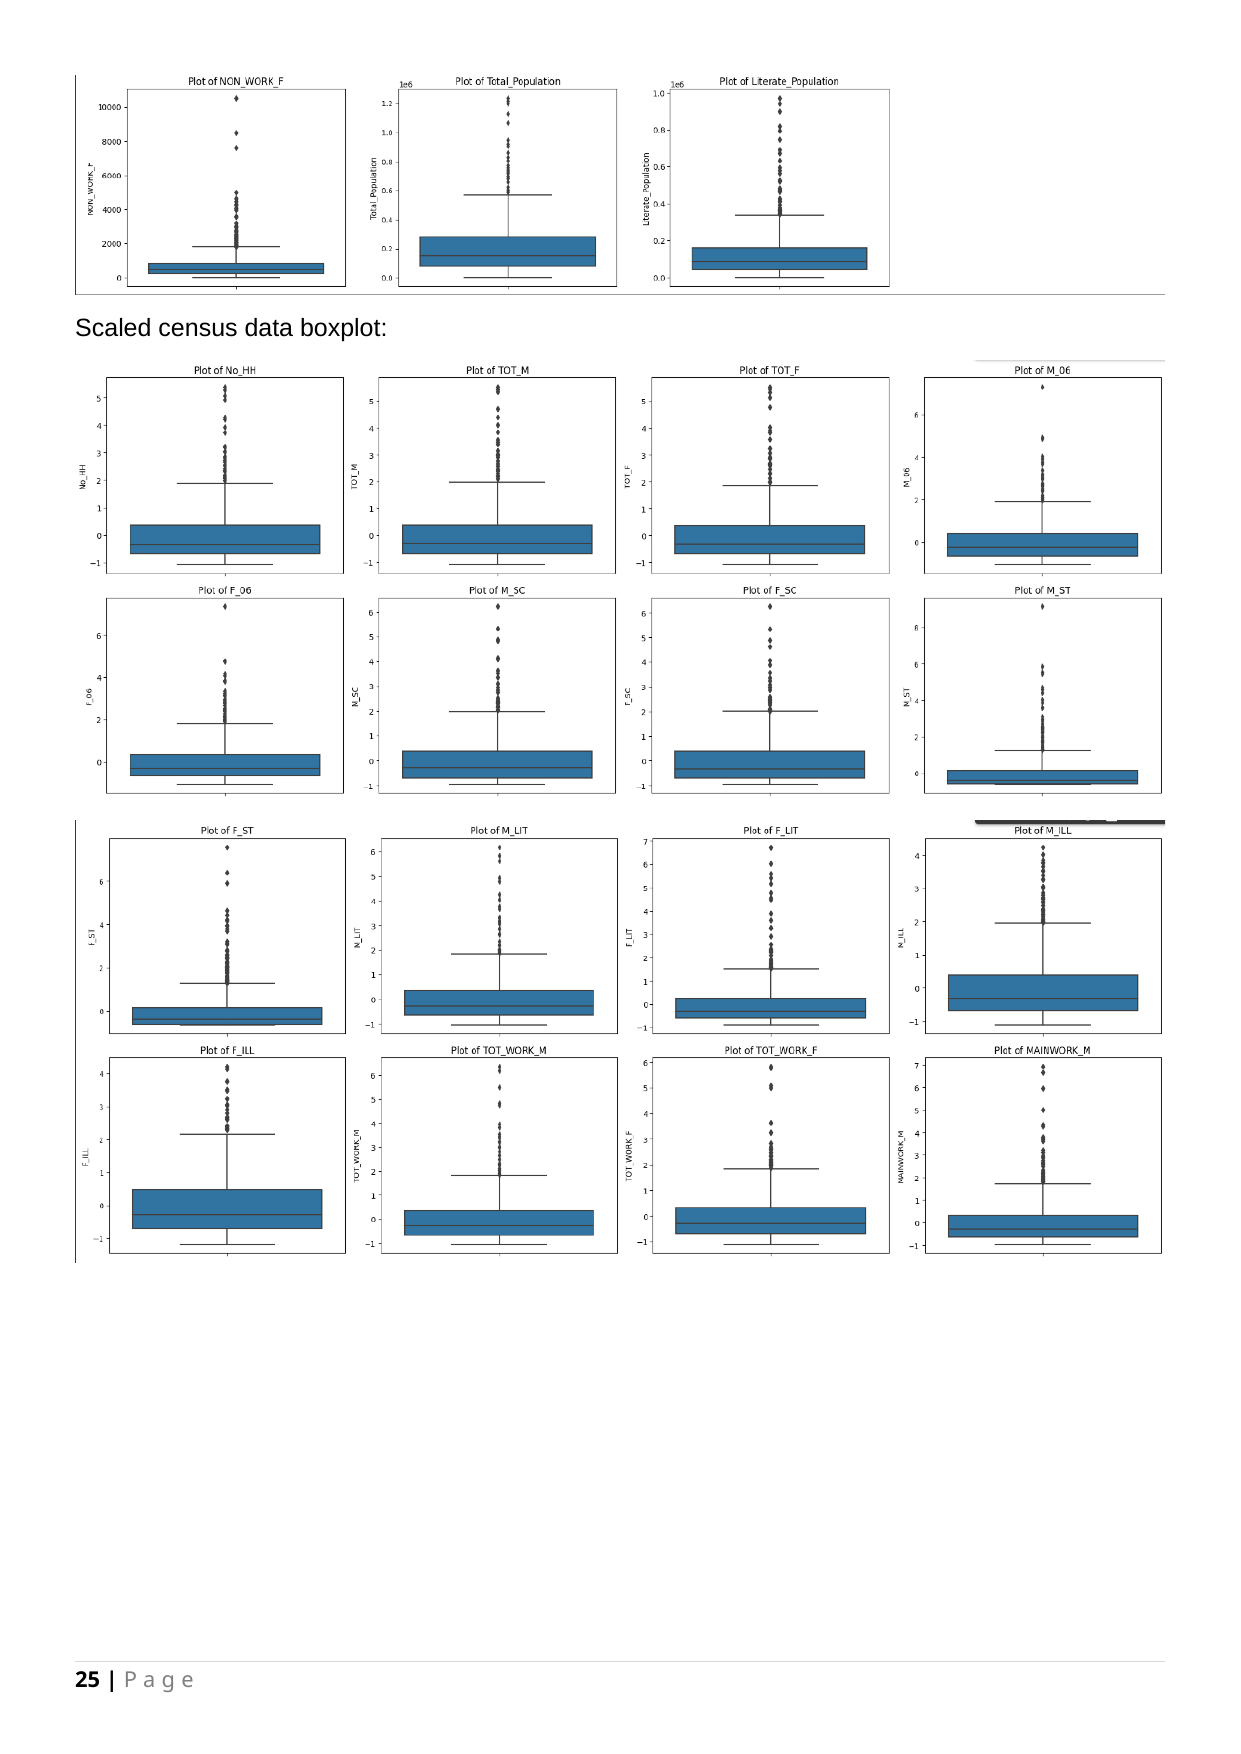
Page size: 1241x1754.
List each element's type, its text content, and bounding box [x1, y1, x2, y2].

picture [75, 820, 1166, 1263]
picture [75, 360, 1166, 802]
text Scaled census data boxplot: [75, 313, 1165, 342]
picture [75, 75, 1166, 295]
